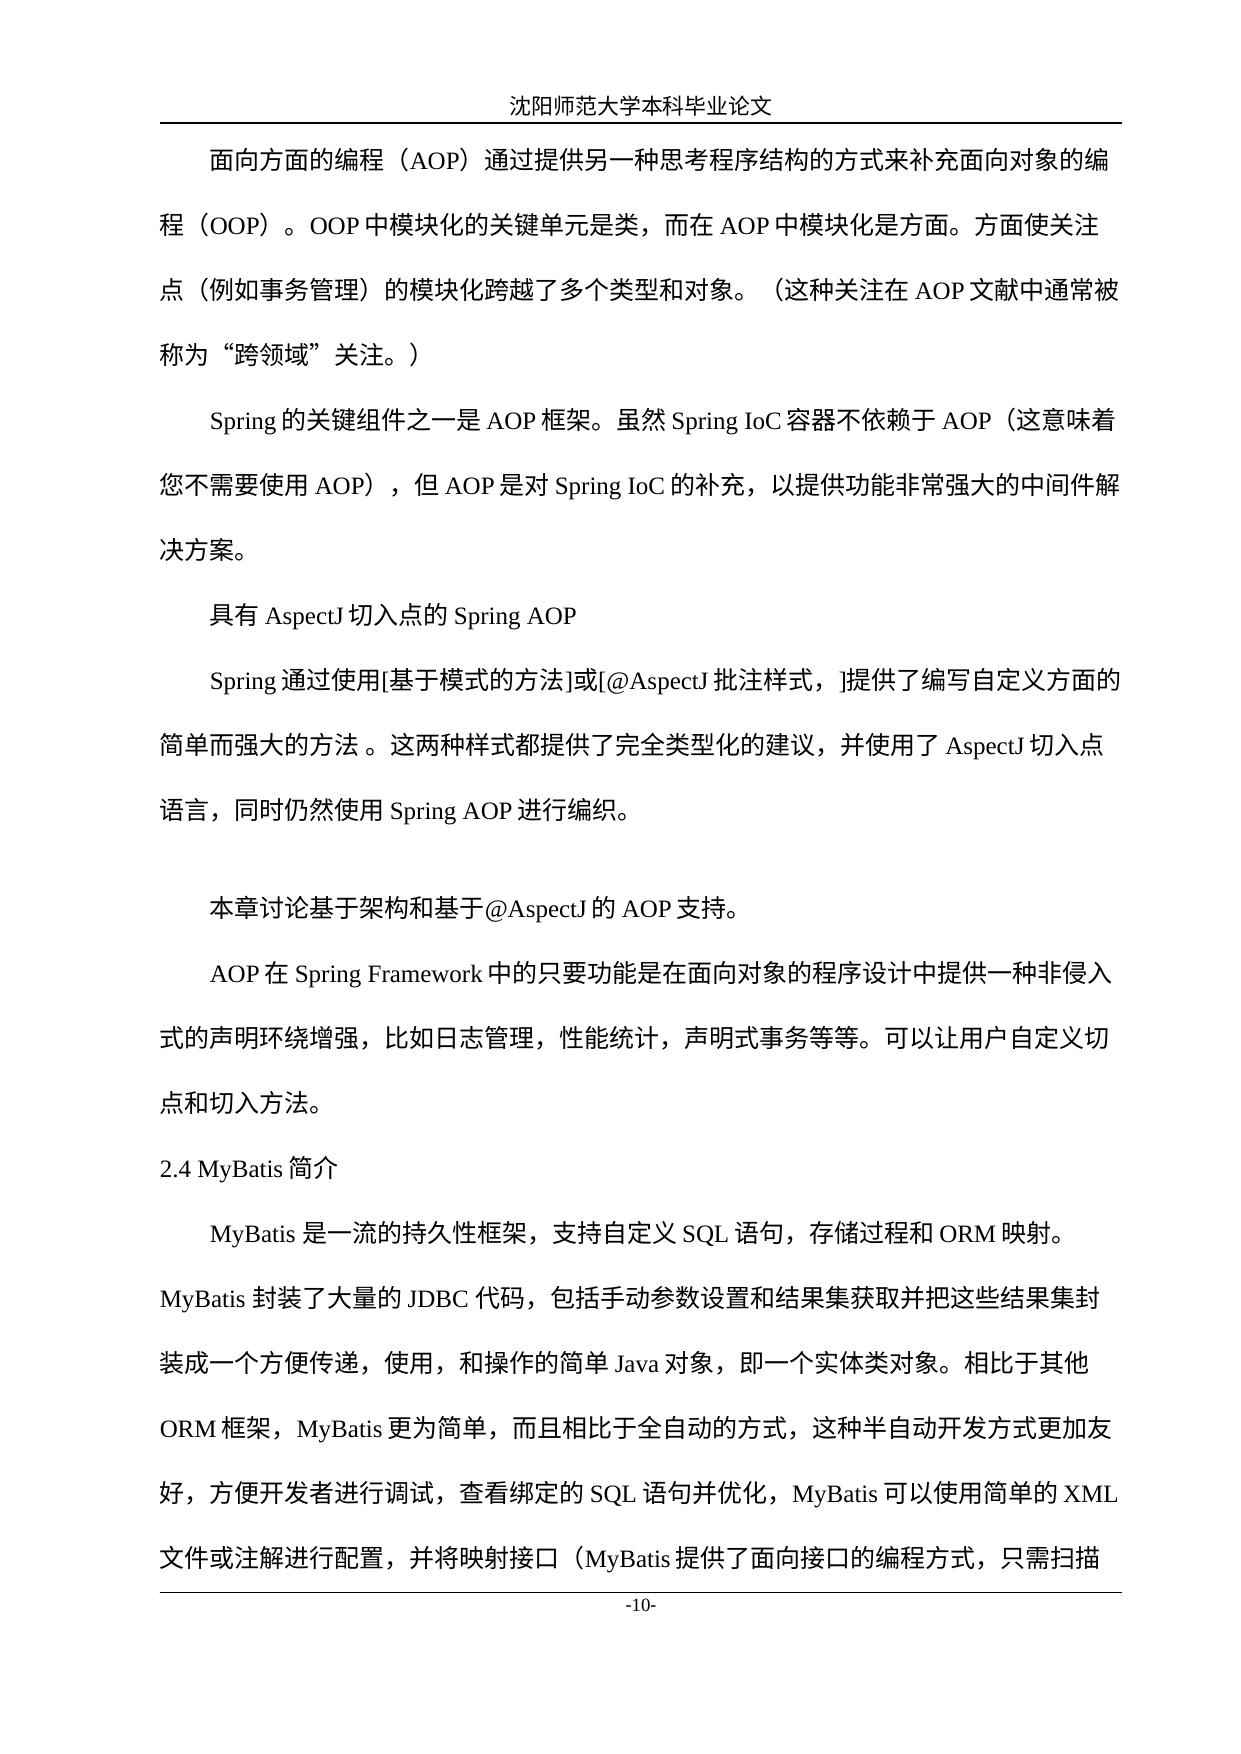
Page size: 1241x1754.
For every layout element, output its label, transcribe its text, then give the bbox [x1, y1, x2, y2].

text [159, 1199, 1122, 1589]
subtitle 2.4 MyBatis简介 [159, 1134, 1122, 1199]
text 本章讨论基于架构和基于@AspectJ的AOP支持。 [159, 874, 1122, 939]
text Spring通过使用[基于模式的方法]或[@AspectJ批注样式，]提供了编写自定义方面的简单而强大的方法 。这两种样式都提供了完全类型化的建议，并使用了AspectJ切入点语言，同时仍然使用Spring AOP进行编织。 [159, 646, 1122, 841]
text 具有AspectJ切入点的Spring AOP [159, 581, 1122, 646]
text AOP在Spring Framework中的只要功能是在面向对象的程序设计中提供一种非侵入式的声明环绕增强，比如日志管理，性能统计，声明式事务等等。可以让用户自定义切点和切入方法。 [159, 939, 1122, 1134]
text Spring的关键组件之一是AOP框架。虽然Spring IoC容器不依赖于AOP（这意味着您不需要使用AOP），但AOP是对Spring IoC的补充，以提供功能非常强大的中间件解决方案。 [159, 386, 1122, 581]
text 面向方面的编程（AOP）通过提供另一种思考程序结构的方式来补充面向对象的编程（OOP）。OOP中模块化的关键单元是类，而在AOP中模块化是方面。方面使关注点（例如事务管理）的模块化跨越了多个类型和对象。（这种关注在AOP文献中通常被称为“跨领域”关注。） [159, 126, 1122, 386]
